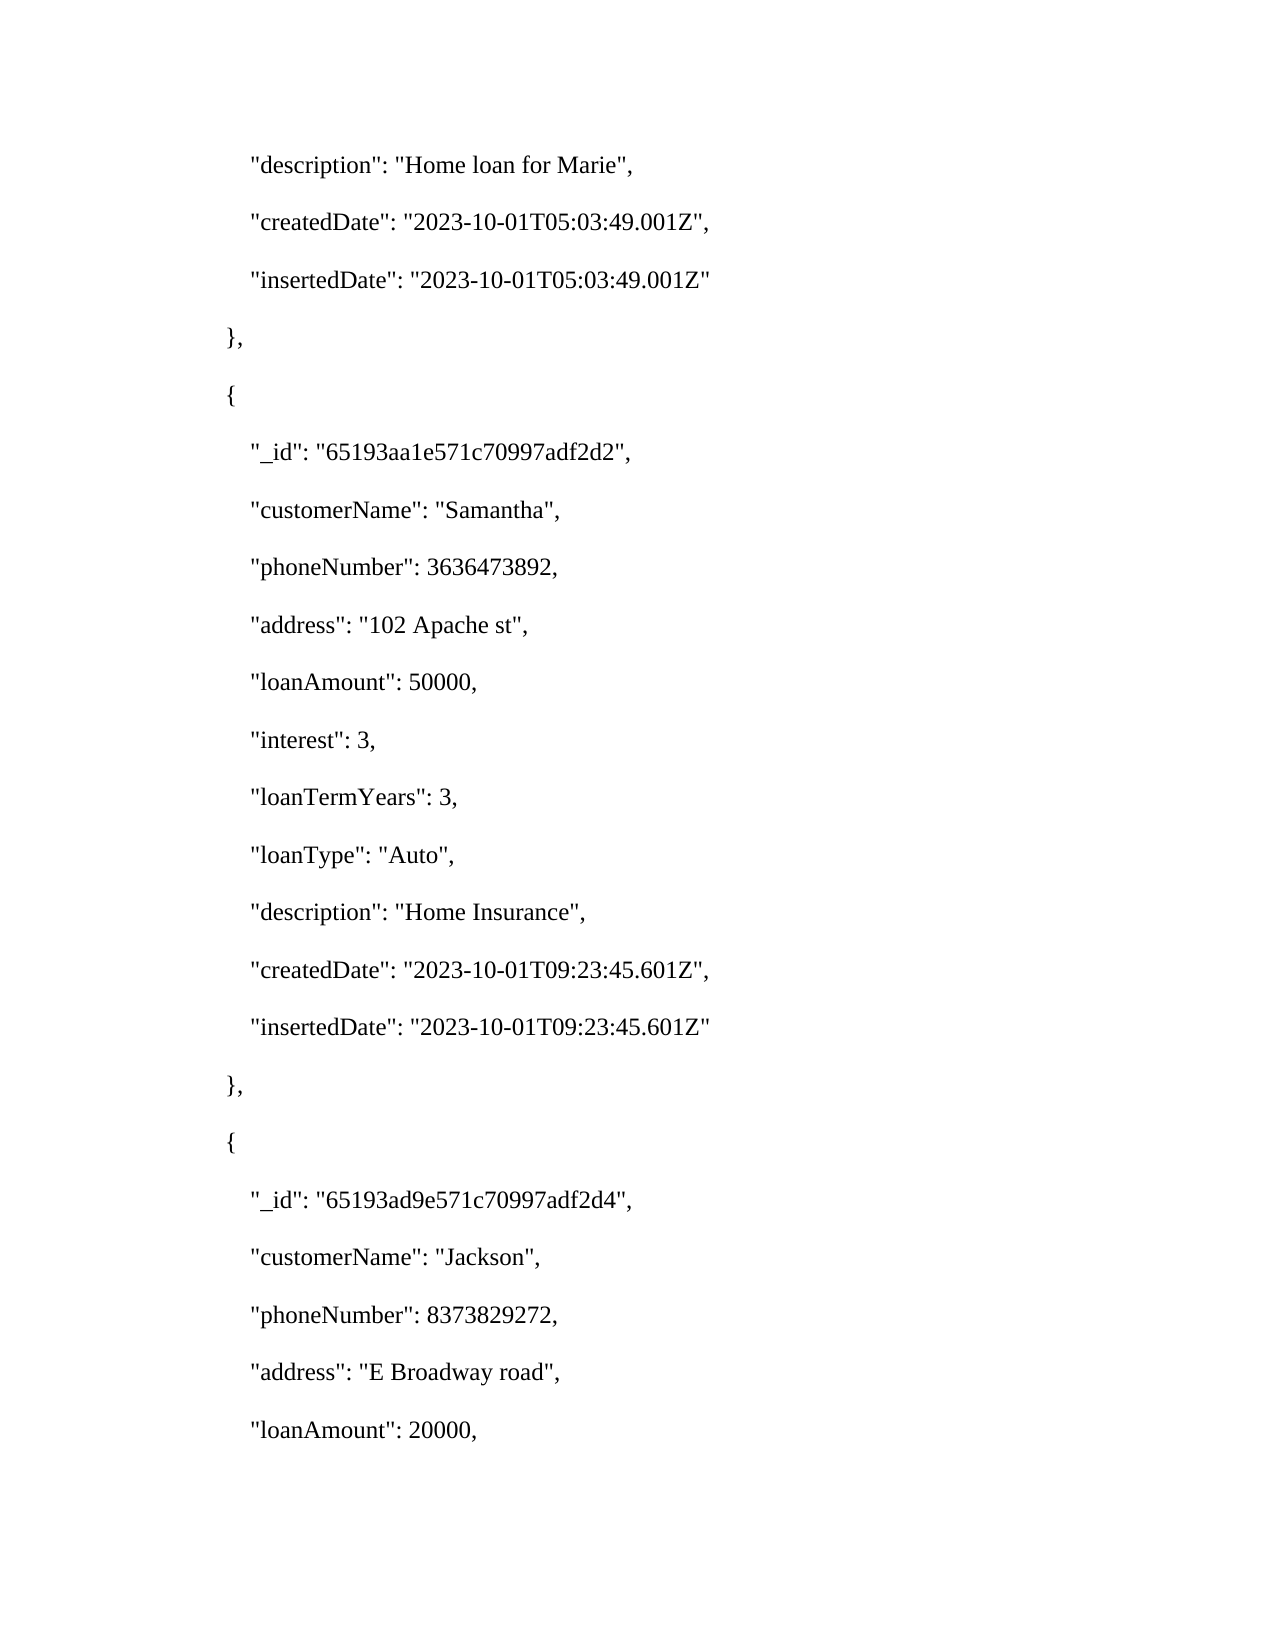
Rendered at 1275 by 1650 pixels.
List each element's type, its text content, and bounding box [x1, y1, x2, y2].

text { [150, 1127, 1125, 1156]
text "description": "Home Insurance", [150, 897, 1125, 926]
text "insertedDate": "2023-10-01T05:03:49.001Z" [150, 265, 1125, 294]
text "_id": "65193ad9e571c70997adf2d4", [150, 1185, 1125, 1214]
text "loanAmount": 20000, [150, 1415, 1125, 1444]
text "loanType": "Auto", [150, 840, 1125, 869]
text "loanAmount": 50000, [150, 667, 1125, 696]
text "createdDate": "2023-10-01T09:23:45.601Z", [150, 955, 1125, 984]
text "insertedDate": "2023-10-01T09:23:45.601Z" [150, 1012, 1125, 1041]
text "address": "E Broadway road", [150, 1357, 1125, 1386]
text "_id": "65193aa1e571c70997adf2d2", [150, 437, 1125, 466]
text "loanTermYears": 3, [150, 782, 1125, 811]
text }, [150, 1070, 1125, 1099]
text "createdDate": "2023-10-01T05:03:49.001Z", [150, 207, 1125, 236]
text "phoneNumber": 3636473892, [150, 552, 1125, 581]
text "interest": 3, [150, 725, 1125, 754]
text }, [150, 322, 1125, 351]
text "customerName": "Samantha", [150, 495, 1125, 524]
text "phoneNumber": 8373829272, [150, 1300, 1125, 1329]
text "customerName": "Jackson", [150, 1242, 1125, 1271]
text "address": "102 Apache st", [150, 610, 1125, 639]
text "description": "Home loan for Marie", [150, 150, 1125, 179]
text { [150, 380, 1125, 409]
